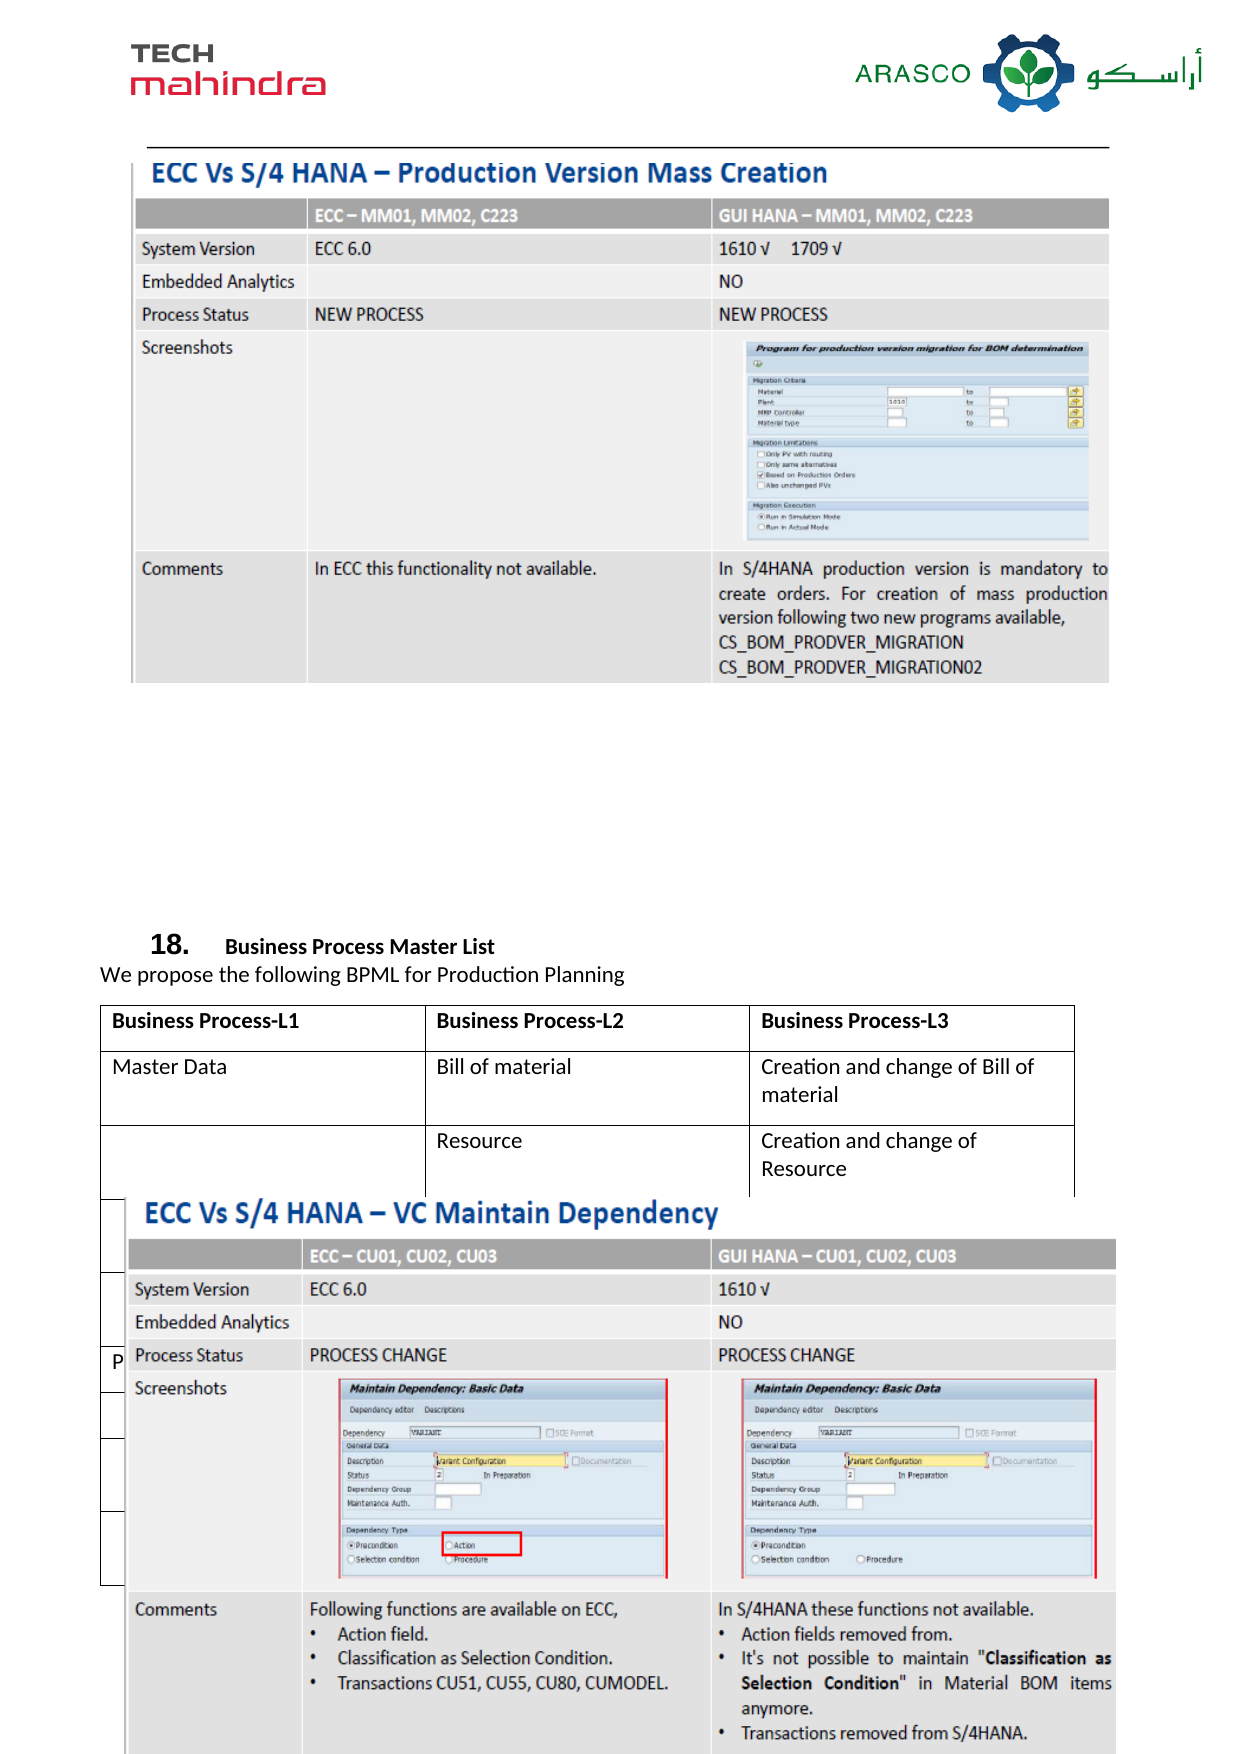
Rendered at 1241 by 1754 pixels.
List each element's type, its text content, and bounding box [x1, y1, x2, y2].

text We propose the following BPML for Production Planning [100, 961, 1201, 989]
picture [131, 163, 1109, 683]
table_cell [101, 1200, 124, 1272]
picture [855, 25, 1202, 122]
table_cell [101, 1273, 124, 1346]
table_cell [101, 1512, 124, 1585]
picture [129, 44, 327, 95]
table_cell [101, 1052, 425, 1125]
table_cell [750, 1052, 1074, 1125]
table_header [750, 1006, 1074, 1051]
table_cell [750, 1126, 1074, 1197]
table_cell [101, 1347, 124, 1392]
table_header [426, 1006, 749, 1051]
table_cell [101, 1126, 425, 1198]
picture [124, 1197, 1116, 1754]
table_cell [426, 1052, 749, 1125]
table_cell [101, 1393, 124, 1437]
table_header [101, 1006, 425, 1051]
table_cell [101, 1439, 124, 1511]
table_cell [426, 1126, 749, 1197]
subtitle Business Process Master List [150, 927, 1201, 961]
